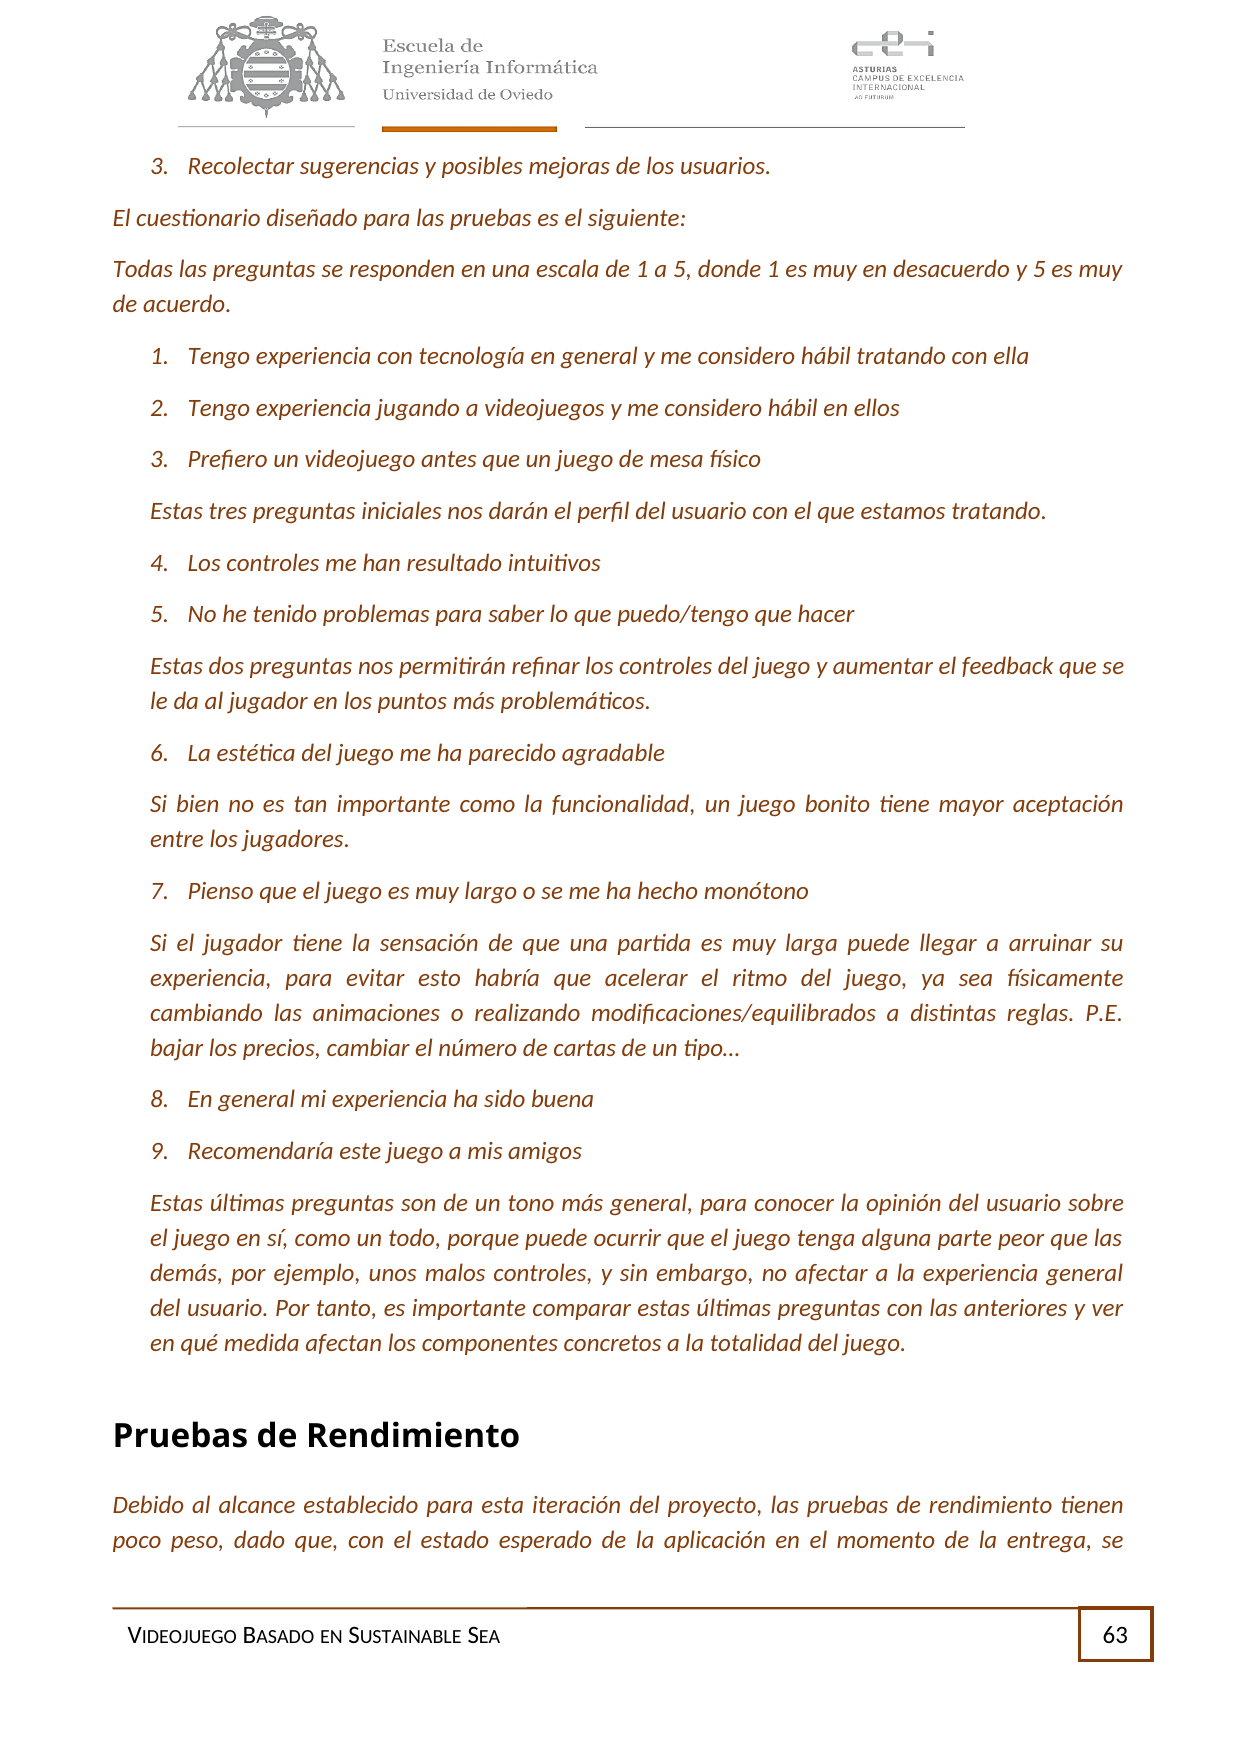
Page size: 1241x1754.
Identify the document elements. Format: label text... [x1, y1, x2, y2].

list En general mi experiencia ha sido buena [150, 1083, 1128, 1114]
list No he tenido problemas para saber lo que puedo/tengo que hacer [150, 598, 1128, 629]
list La estética del juego me ha parecido agradable [150, 737, 1128, 767]
text Estas tres preguntas iniciales nos darán el perfil del usuario con el que estamos tratando. [150, 495, 1128, 526]
text Estas dos preguntas nos permitirán refinar los controles del juego y aumentar el feedback que se le da al jugador en los puntos más problemáticos. [150, 650, 1128, 716]
subtitle Pruebas de Rendimiento [112, 1412, 1128, 1457]
text Todas las preguntas se responden en una escala de 1 a 5, donde 1 es muy en desacuerdo y 5 es muy de acuerdo. [112, 253, 1128, 319]
list Recomendaría este juego a mis amigos [150, 1135, 1128, 1166]
list Los controles me han resultado intuitivos [150, 547, 1128, 577]
list Tengo experiencia con tecnología en general y me considero hábil tratando con ella [150, 340, 1128, 371]
list Pienso que el juego es muy largo o se me ha hecho monótono [150, 875, 1128, 906]
text Si bien no es tan importante como la funcionalidad, un juego bonito tiene mayor aceptación entre los jugadores. [150, 788, 1128, 854]
list Recolectar sugerencias y posibles mejoras de los usuarios. [150, 150, 1128, 181]
picture [113, 6, 1030, 142]
text El cuestionario diseñado para las pruebas es el siguiente: [112, 202, 1128, 232]
list Tengo experiencia jugando a videojuegos y me considero hábil en ellos [150, 392, 1128, 422]
text Estas últimas preguntas son de un tono más general, para conocer la opinión del usuario sobre el juego en sí, como un todo, porque puede ocurrir que el juego tenga alguna parte peor que las demás, por ejemplo, unos malos controles, y sin embargo, no afectar a la experiencia general del usuario. Por tanto, es importante comparar estas últimas preguntas con las anteriores y ver en qué medida afectan los componentes concretos a la totalidad del juego. [150, 1187, 1128, 1357]
text Si el jugador tiene la sensación de que una partida es muy larga puede llegar a arruinar su experiencia, para evitar esto habría que acelerar el ritmo del juego, ya sea físicamente cambiando las animaciones o realizando modificaciones/equilibrados a distintas reglas. P.E. bajar los precios, cambiar el número de cartas de un tipo… [150, 927, 1128, 1062]
list Prefiero un videojuego antes que un juego de mesa físico [150, 443, 1128, 474]
